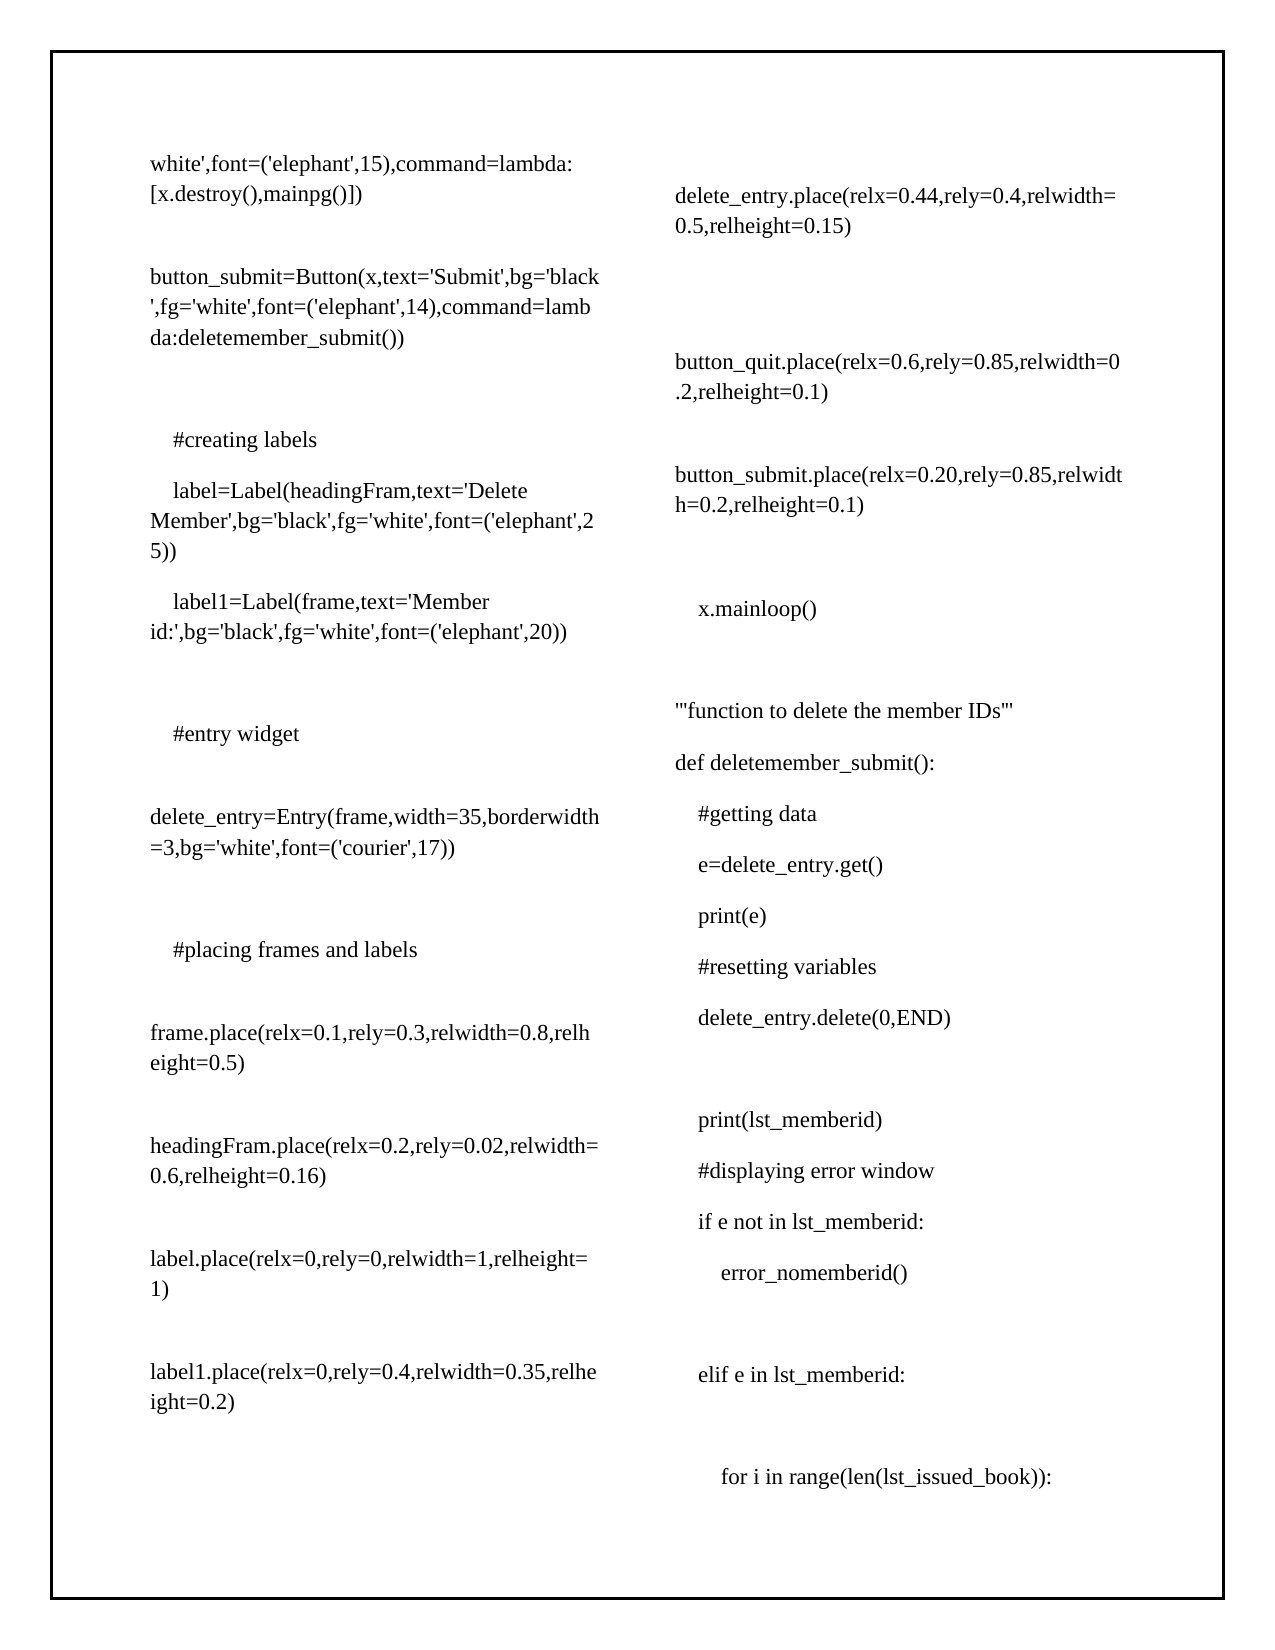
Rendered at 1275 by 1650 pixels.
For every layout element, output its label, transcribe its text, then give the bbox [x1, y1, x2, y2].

text label=Label(headingFram,text='Delete Member',bg='black',fg='white',font=('elephant',25)) [150, 477, 600, 563]
text #getting data [675, 799, 1125, 826]
text button_submit.place(relx=0.20,rely=0.85,relwidth=0.2,relheight=0.1) [675, 429, 1125, 518]
text if e not in lst_memberid: [675, 1208, 1125, 1234]
text delete_entry=Entry(frame,width=35,borderwidth=3,bg='white',font=('courier',17)) [150, 771, 600, 860]
text def deletemember_submit(): [675, 748, 1125, 775]
text #creating labels [150, 426, 600, 452]
text #entry widget [150, 720, 600, 747]
text frame.place(relx=0.1,rely=0.3,relwidth=0.8,relheight=0.5) [150, 987, 600, 1075]
text for i in range(len(lst_issued_book)): [675, 1463, 1125, 1489]
text elif e in lst_memberid: [675, 1361, 1125, 1387]
text button_quit.place(relx=0.6,rely=0.85,relwidth=0.2,relheight=0.1) [675, 316, 1125, 404]
text #resetting variables [675, 953, 1125, 979]
text #displaying error window [675, 1157, 1125, 1183]
text e=delete_entry.get() [675, 851, 1125, 877]
text label1=Label(frame,text='Member id:',bg='black',fg='white',font=('elephant',20)) [150, 588, 600, 645]
text print(lst_memberid) [675, 1106, 1125, 1132]
text label1.place(relx=0,rely=0.4,relwidth=0.35,relheight=0.2) [150, 1326, 600, 1414]
text button_submit=Button(x,text='Submit',bg='black',fg='white',font=('elephant',14),command=lambda:deletemember_submit()) [150, 231, 600, 350]
text label.place(relx=0,rely=0,relwidth=1,relheight=1) [150, 1213, 600, 1301]
text #placing frames and labels [150, 936, 600, 962]
text button_quit=Button(x,text='Exit',bg='black',fg='white',font=('elephant',15),command=lambda:[x.destroy(),mainpg()]) [150, 150, 600, 207]
text '''function to delete the member IDs''' [675, 697, 1125, 724]
text error_nomemberid() [675, 1259, 1125, 1285]
text headingFram.place(relx=0.2,rely=0.02,relwidth=0.6,relheight=0.16) [150, 1100, 600, 1188]
text print(e) [675, 902, 1125, 928]
text delete_entry.delete(0,END) [675, 1004, 1125, 1030]
text delete_entry.place(relx=0.44,rely=0.4,relwidth=0.5,relheight=0.15) [675, 150, 1125, 238]
text x.mainloop() [675, 595, 1125, 622]
